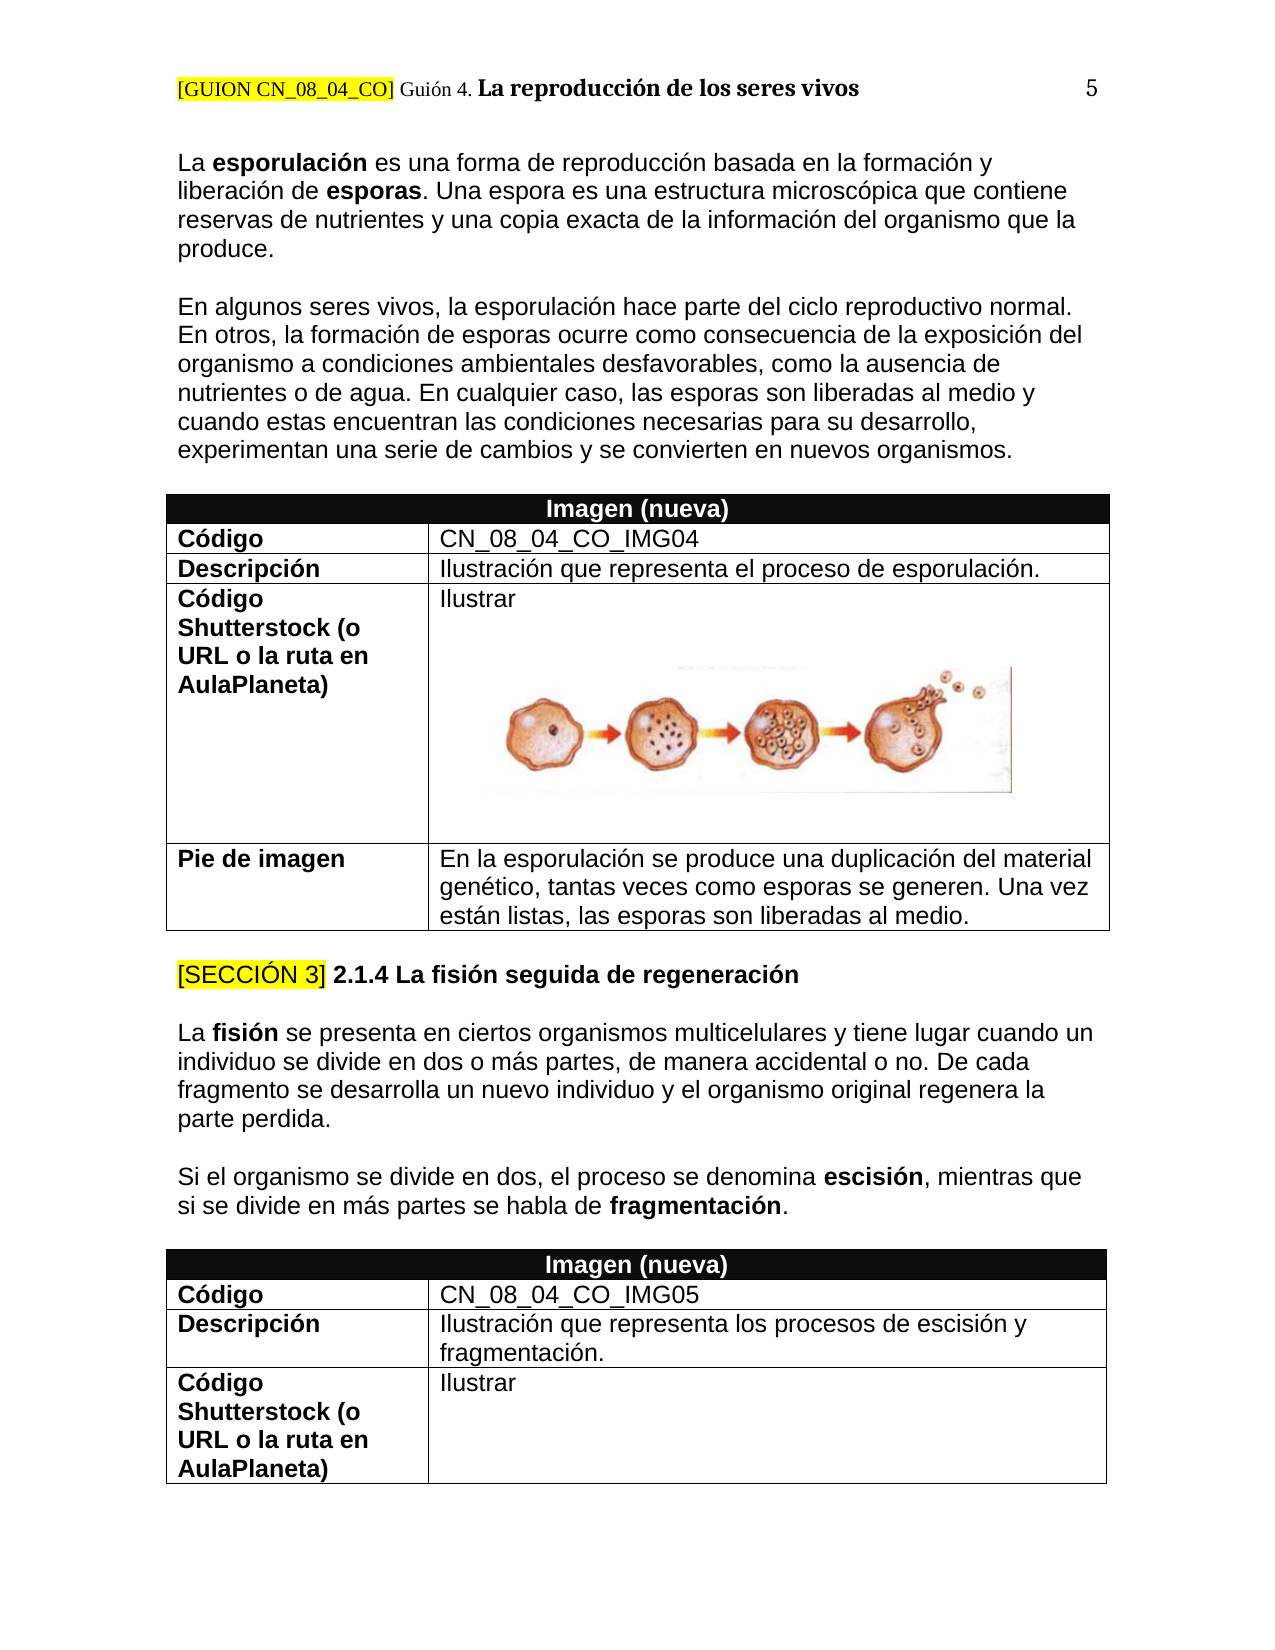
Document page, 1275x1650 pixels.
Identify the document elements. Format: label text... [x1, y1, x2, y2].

table_cell Ilustración que representa los procesos de escisión y fragmentación. [429, 1310, 1106, 1367]
table_cell CN_08_04_CO_IMG05 [429, 1280, 1106, 1308]
table_header Imagen (nueva) [167, 495, 1109, 523]
text Si el organismo se divide en dos, el proceso se denomina escisión, mientras que si se divide en más partes se habla de fragmentación. [177, 1162, 1098, 1220]
table_cell Código Shutterstock (o URL o la ruta en AulaPlaneta) [167, 584, 428, 843]
table_cell En la esporulación se produce una duplicación del material genético, tantas veces como esporas se generen. Una vez están listas, las esporas son liberadas al medio. [429, 844, 1109, 930]
text La fisión se presenta en ciertos organismos multicelulares y tiene lugar cuando un individuo se divide en dos o más partes, de manera accidental o no. De cada fragmento se desarrolla un nuevo individuo y el organismo original regenera la parte perdida. [177, 1018, 1098, 1133]
text La esporulación es una forma de reproducción basada en la formación y liberación de esporas. Una espora es una estructura microscópica que contiene reservas de nutrientes y una copia exacta de la información del organismo que la produce. [177, 148, 1098, 263]
table_cell Ilustrar [429, 584, 1109, 843]
table_cell Código [167, 524, 428, 553]
table_cell Ilustración que representa el proceso de esporulación. [429, 554, 1109, 583]
text En algunos seres vivos, la esporulación hace parte del ciclo reproductivo normal. En otros, la formación de esporas ocurre como consecuencia de la exposición del organismo a condiciones ambientales desfavorables, como la ausencia de nutrientes o de agua. En cualquier caso, las esporas son liberadas al medio y cuando estas encuentran las condiciones necesarias para su desarrollo, experimentan una serie de cambios y se convierten en nuevos organismos. [177, 292, 1098, 464]
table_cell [167, 1368, 428, 1483]
picture [475, 667, 1012, 793]
table_cell Descripción [167, 554, 428, 583]
table_cell Descripción [167, 1310, 428, 1367]
table_cell CN_08_04_CO_IMG04 [429, 524, 1109, 553]
table_cell Pie de imagen [167, 844, 428, 930]
table_cell Código [167, 1280, 428, 1308]
text [SECCIÓN 3] 2.1.4 La fisión seguida de regeneración [326, 960, 1098, 989]
table_cell Ilustrar (a) (b) [429, 1368, 1106, 1483]
table_header Imagen (nueva) [167, 1250, 1106, 1279]
